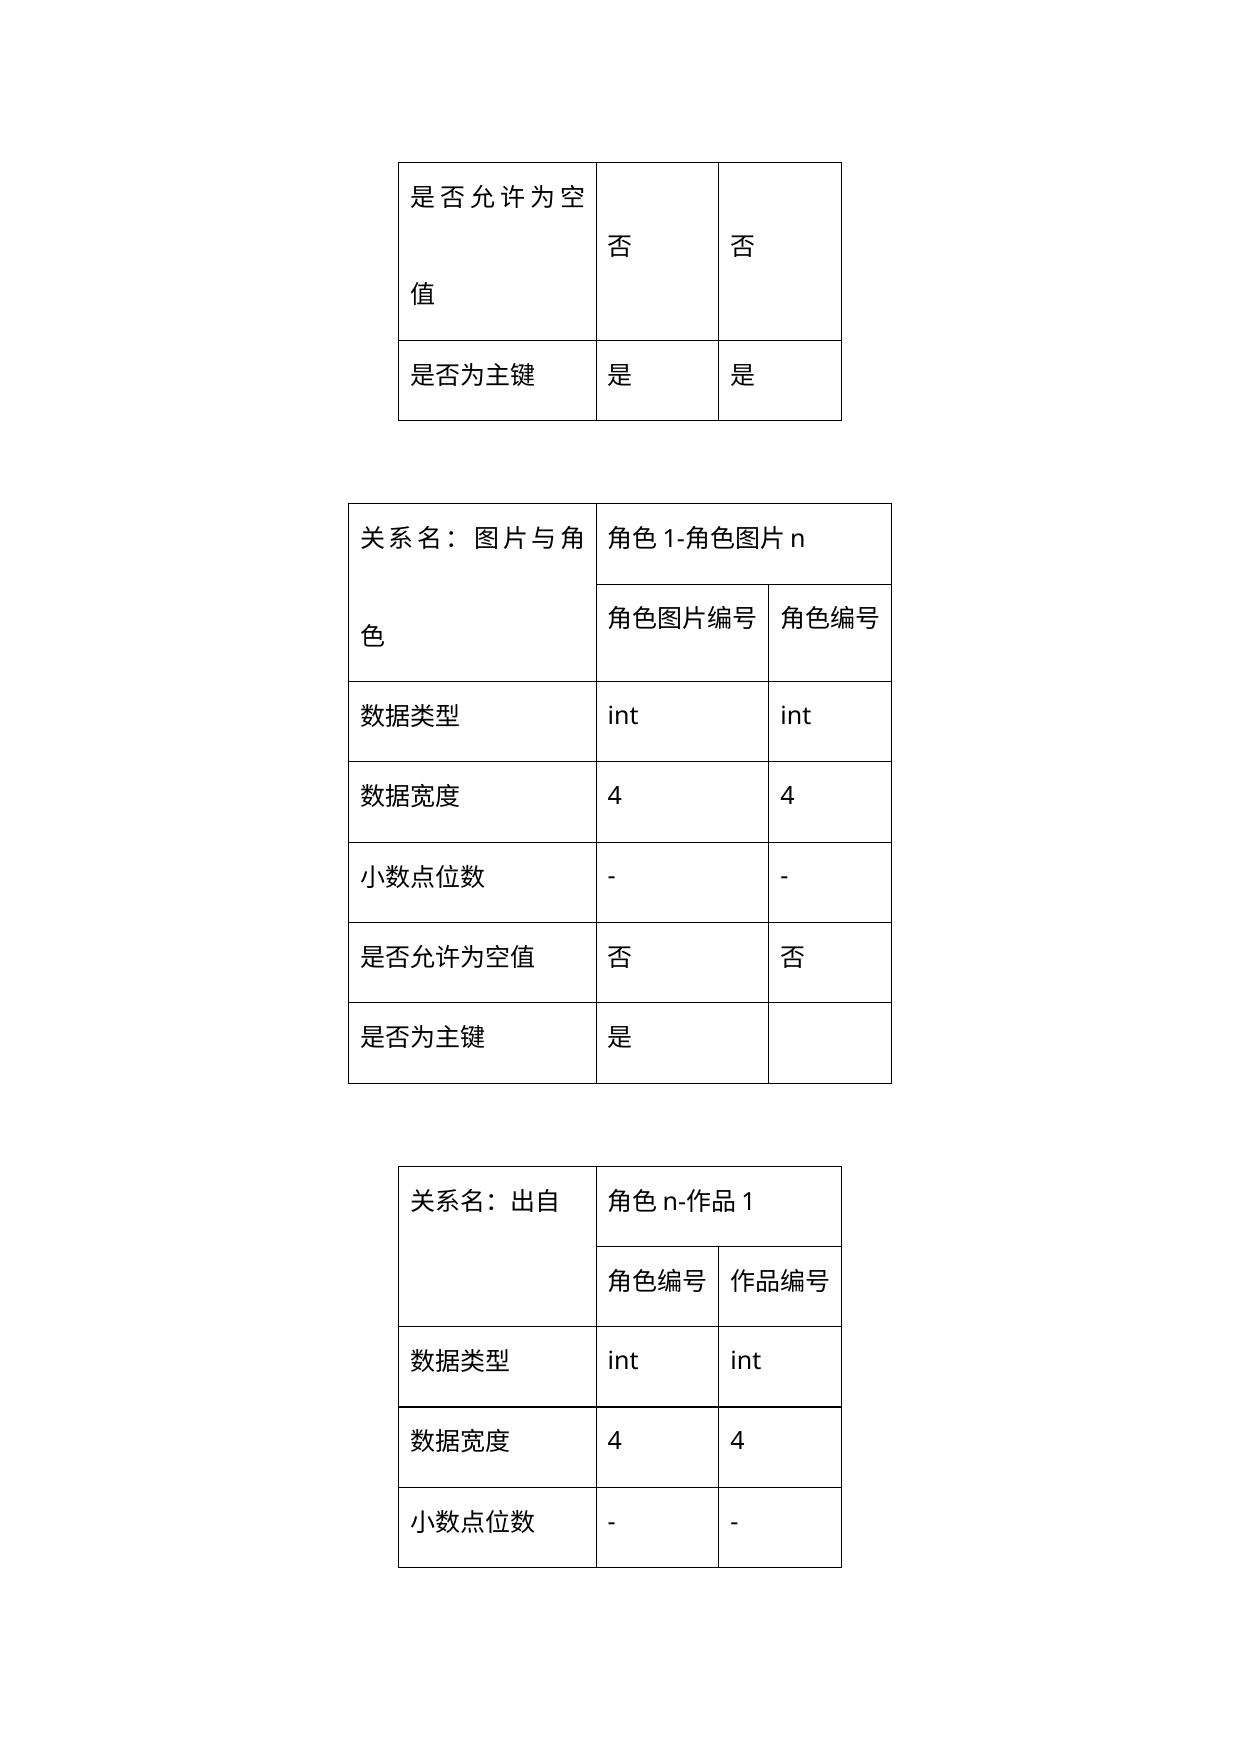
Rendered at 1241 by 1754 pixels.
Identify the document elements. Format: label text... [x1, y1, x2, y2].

table_cell 数据宽度 [399, 1408, 596, 1487]
table_cell 4 [769, 762, 891, 842]
table_cell 是 [597, 341, 718, 420]
table_cell 是 [597, 1003, 768, 1082]
table_cell int [769, 682, 891, 761]
table_header 角色n-作品1 [597, 1167, 841, 1246]
table_cell 否 [769, 923, 891, 1002]
table_cell - [719, 1488, 841, 1567]
table_cell 否 [719, 163, 841, 340]
table_cell 作品编号 [719, 1247, 841, 1326]
table_cell 数据类型 [399, 1327, 596, 1406]
table_cell 小数点位数 [349, 843, 596, 922]
table_cell 是否为主键 [349, 1003, 596, 1082]
table_cell 4 [719, 1408, 841, 1487]
table_cell - [597, 1488, 718, 1567]
table_cell - [769, 843, 891, 922]
table_cell 是否为主键 [399, 341, 596, 420]
table_cell [769, 1003, 891, 1082]
table_cell int [597, 682, 768, 761]
table_cell int [597, 1327, 718, 1406]
table_cell int [719, 1327, 841, 1406]
table_cell 是 [719, 341, 841, 420]
table_cell 否 [597, 923, 768, 1002]
table_cell - [597, 843, 768, 922]
table_header 关系名：图片与角色 [349, 504, 596, 681]
table_cell 4 [597, 1408, 718, 1487]
table_cell 角色编号 [597, 1247, 718, 1326]
table_cell 角色图片编号 [597, 585, 768, 681]
table_cell 是否允许为空值 [349, 923, 596, 1002]
table_cell 否 [597, 163, 718, 340]
table_cell 数据宽度 [349, 762, 596, 842]
table_cell 是否允许为空值 [399, 163, 596, 340]
table_cell 4 [597, 762, 768, 842]
table_cell 小数点位数 [399, 1488, 596, 1567]
table_cell 数据类型 [349, 682, 596, 761]
table_header 关系名：出自 [399, 1167, 596, 1326]
table_cell 角色编号 [769, 585, 891, 681]
table_header 角色1-角色图片n [597, 504, 891, 583]
